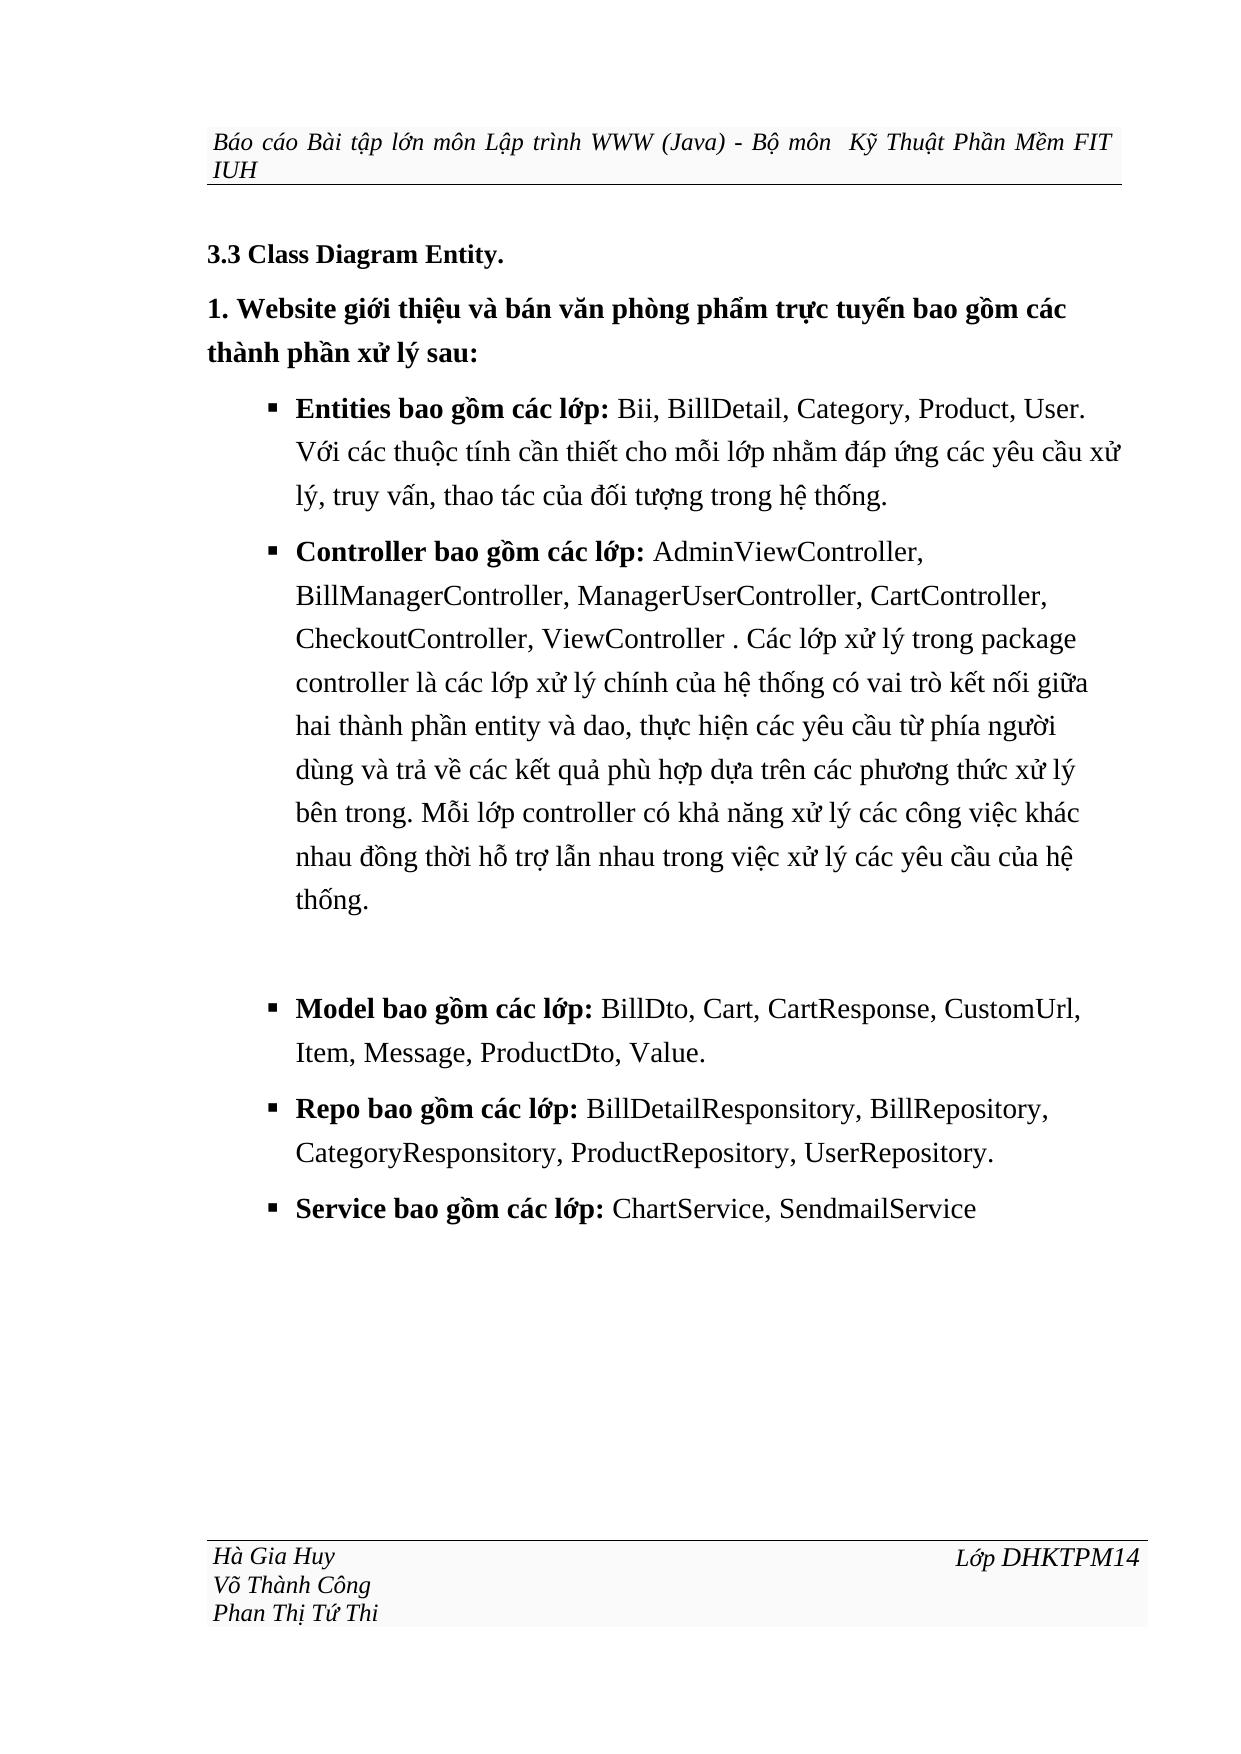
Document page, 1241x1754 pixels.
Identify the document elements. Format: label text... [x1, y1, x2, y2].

list Model bao gồm các lớp: BillDto, Cart, CartResponse, CustomUrl, Item, Message, ProductDto, Value. [266, 991, 1122, 1068]
subtitle Class Diagram Entity. [207, 238, 1122, 269]
list Repo bao gồm các lớp: BillDetailResponsitory, BillRepository, CategoryResponsitory, ProductRepository, UserRepository. [266, 1091, 1122, 1168]
list Controller bao gồm các lớp: AdminViewController, BillManagerController, ManagerUserController, CartController, CheckoutController, ViewController . Các lớp xử lý trong package controller là các lớp xử lý chính của hệ thống có vai trò kết nối giữa hai thành phần entity và dao, thực hiện các yêu cầu từ phía người dùng và trả về các kết quả phù hợp dựa trên các phương thức xử lý bên trong. Mỗi lớp controller có khả năng xử lý các công việc khác nhau đồng thời hỗ trợ lẫn nhau trong việc xử lý các yêu cầu của hệ thống. [266, 534, 1122, 916]
text Website giới thiệu và bán văn phòng phẩm trực tuyến bao gồm các thành phần xử lý sau: [207, 291, 1122, 368]
list Service bao gồm các lớp: ChartService, SendmailService [266, 1191, 1122, 1224]
list Entities bao gồm các lớp: Bii, BillDetail, Category, Product, User. Với các thuộc tính cần thiết cho mỗi lớp nhằm đáp ứng các yêu cầu xử lý, truy vấn, thao tác của đối tượng trong hệ thống. [266, 391, 1122, 511]
